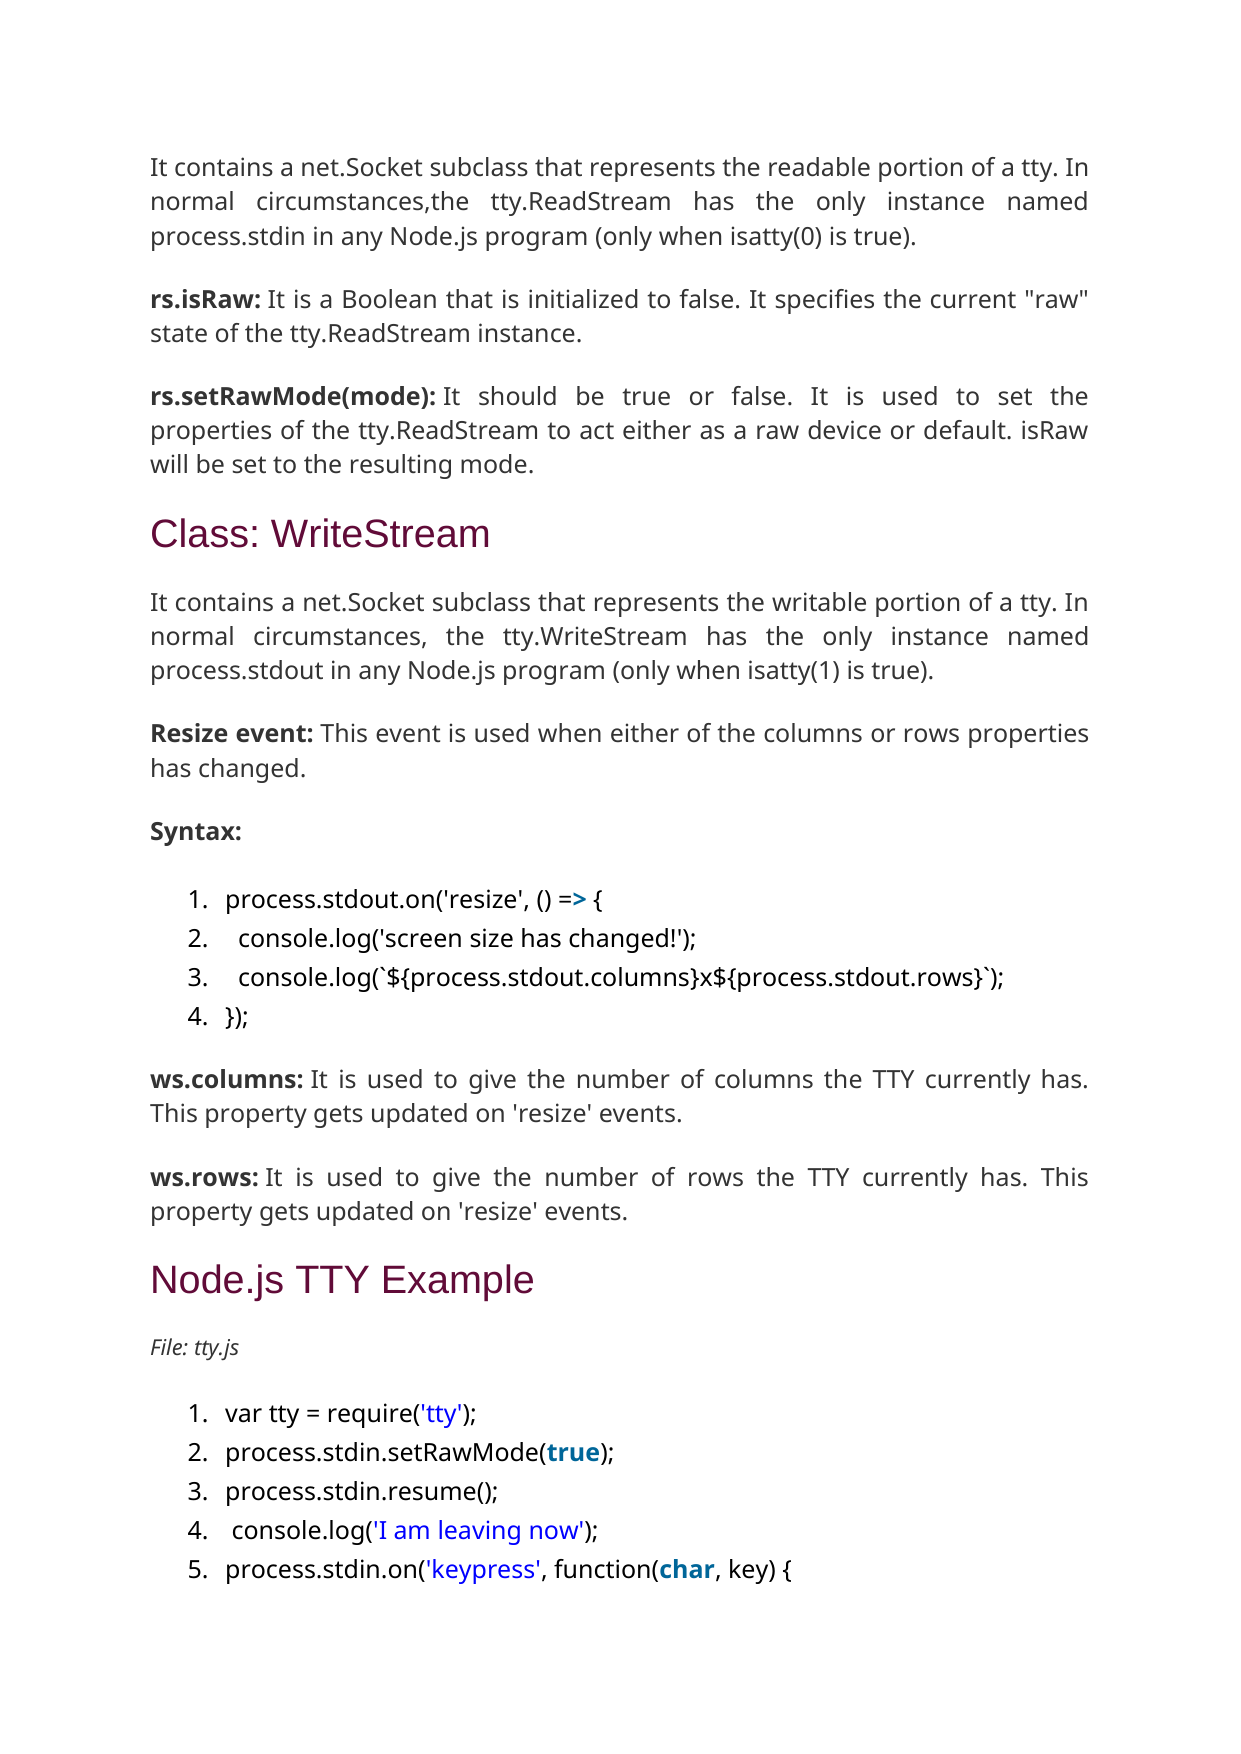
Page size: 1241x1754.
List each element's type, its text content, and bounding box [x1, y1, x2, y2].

list console.log(`${process.stdout.columns}x${process.stdout.rows}`); [187, 955, 1090, 994]
list console.log('I am leaving now'); [187, 1508, 1090, 1547]
list var tty = require('tty'); [187, 1390, 1090, 1429]
list console.log('screen size has changed!'); [187, 916, 1090, 955]
text It contains a net.Socket subclass that represents the writable portion of a tty. In normal circumstances, the tty.WriteStream has the only instance named process.stdout in any Node.js program (only when isatty(1) is true). [150, 585, 1090, 687]
text ws.columns: It is used to give the number of columns the TTY currently has. This property gets updated on 'resize' events. [150, 1062, 1090, 1130]
text Node.js TTY Example [150, 1257, 1090, 1302]
text ws.rows: It is used to give the number of rows the TTY currently has. This property gets updated on 'resize' events. [150, 1159, 1090, 1227]
text rs.setRawMode(mode): It should be true or false. It is used to set the properties of the tty.ReadStream to act either as a raw device or default. isRaw will be set to the resulting mode. [150, 379, 1090, 481]
list process.stdin.resume(); [187, 1468, 1090, 1508]
list }); [187, 994, 1090, 1033]
text Resize event: This event is used when either of the columns or rows properties has changed. [150, 716, 1090, 784]
list process.stdin.on('keypress', function(char, key) { [187, 1547, 1090, 1586]
list process.stdin.setRawMode(true); [187, 1429, 1090, 1468]
list process.stdout.on('resize', () => { [187, 877, 1090, 916]
text rs.isRaw: It is a Boolean that is initialized to false. It specifies the current "raw" state of the tty.ReadStream instance. [150, 281, 1090, 349]
text It contains a net.Socket subclass that represents the readable portion of a tty. In normal circumstances,the tty.ReadStream has the only instance named process.stdin in any Node.js program (only when isatty(0) is true). [150, 150, 1090, 252]
text Class: WriteStream [150, 510, 1090, 556]
text Syntax: [150, 813, 1090, 847]
text File: tty.js [150, 1331, 1090, 1361]
